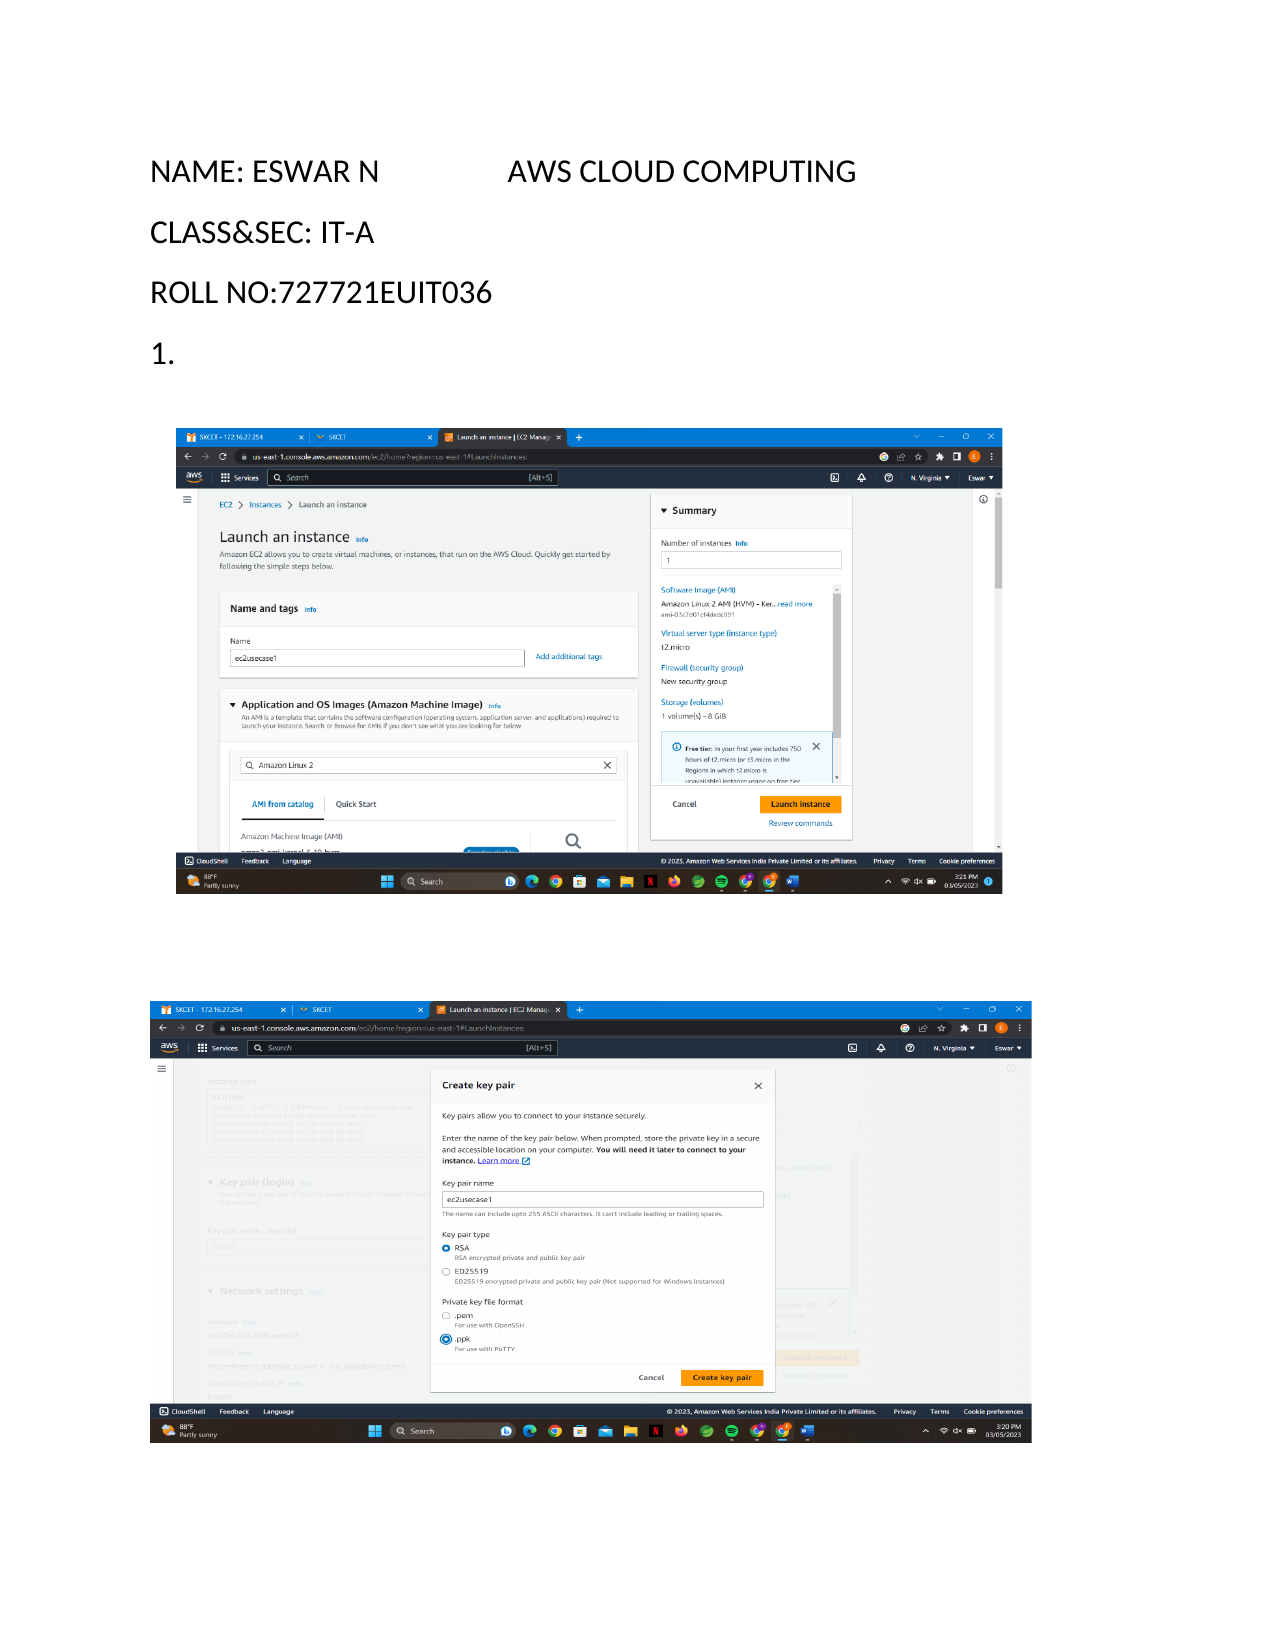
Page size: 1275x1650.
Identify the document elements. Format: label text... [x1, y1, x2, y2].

text NAME: ESWAR N AWS CLOUD COMPUTING [150, 150, 1125, 191]
picture [150, 1001, 1032, 1443]
text CLASS&SEC: IT-A [150, 211, 1125, 251]
text 1. [150, 332, 1125, 373]
picture [176, 428, 1003, 894]
text ROLL NO:727721EUIT036 [150, 271, 1125, 312]
